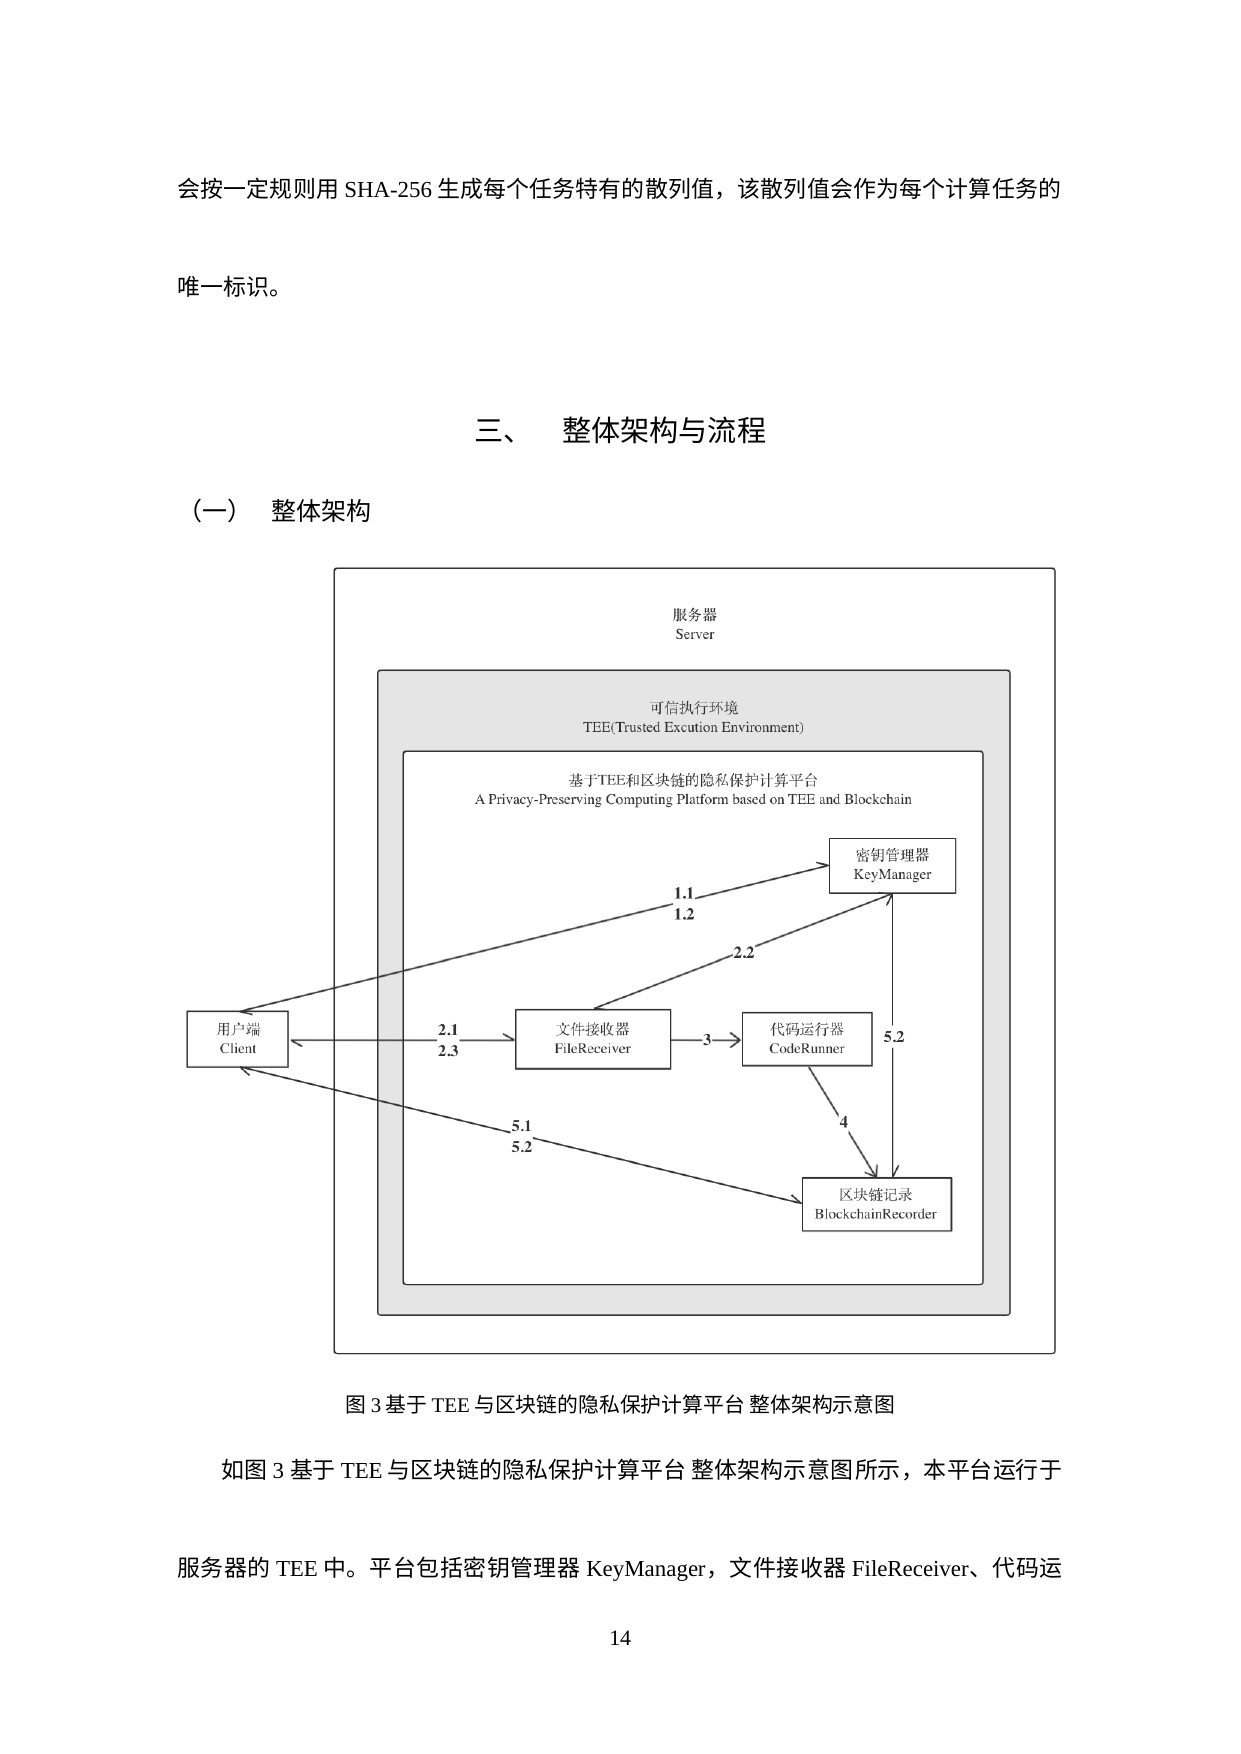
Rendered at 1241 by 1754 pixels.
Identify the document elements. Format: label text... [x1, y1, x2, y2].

subtitle 整体架构 [177, 477, 1063, 542]
picture [177, 558, 1063, 1363]
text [177, 155, 1063, 318]
text 图 3 基于TEE与区块链的隐私保护计算平台 整体架构示意图 [177, 1387, 1063, 1420]
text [177, 1436, 1063, 1599]
subtitle 整体架构与流程 [177, 396, 1063, 461]
